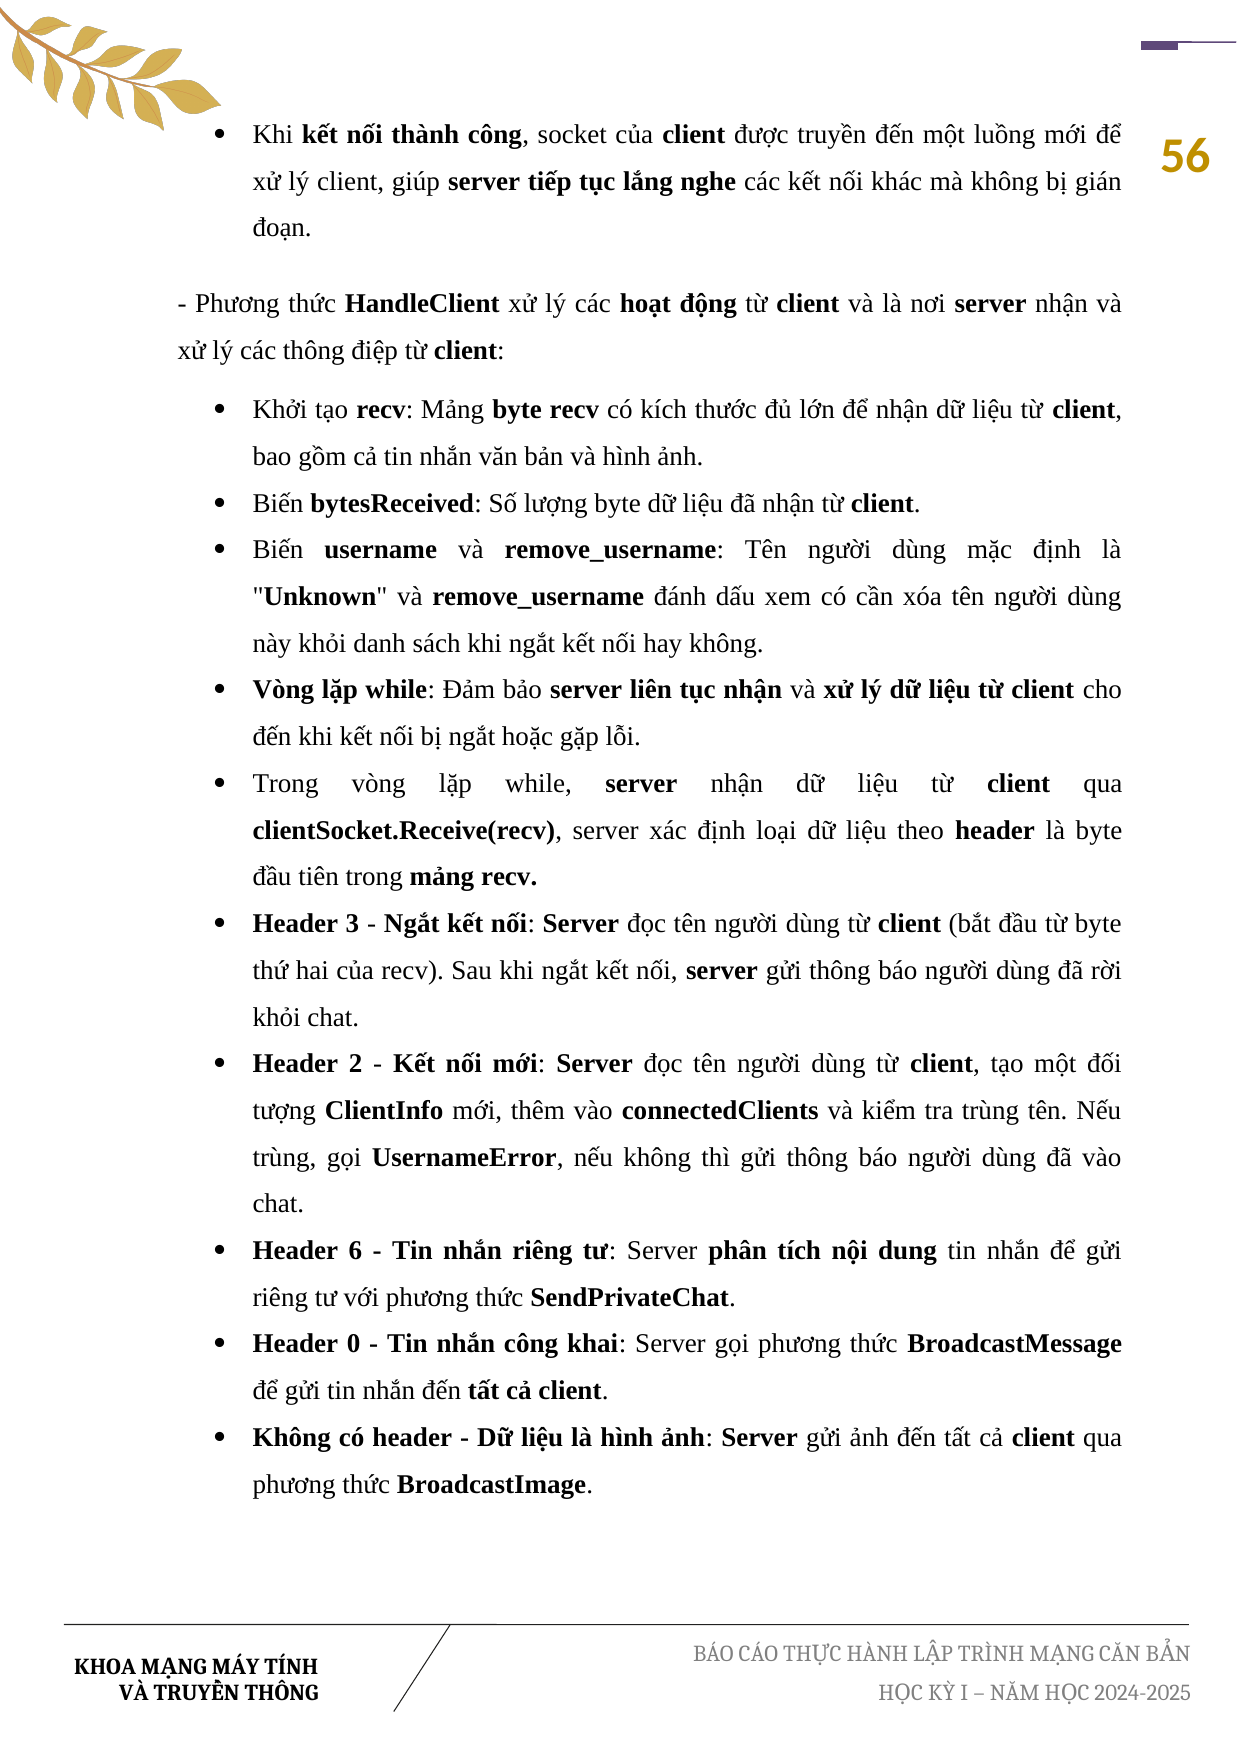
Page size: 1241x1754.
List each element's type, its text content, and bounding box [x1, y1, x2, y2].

list Vòng lặp while: Đảm bảo server liên tục nhận và xử lý dữ liệu từ client cho đến khi kết nối bị ngắt hoặc gặp lỗi. [215, 674, 1122, 752]
list Trong vòng lặp while, server nhận dữ liệu từ client qua clientSocket.Receive(recv), server xác định loại dữ liệu theo header là byte đầu tiên trong mảng recv. [215, 767, 1122, 892]
list Biến bytesReceived: Số lượng byte dữ liệu đã nhận từ client. [215, 487, 1122, 518]
text - Phương thức HandleClient xử lý các hoạt động từ client và là nơi server nhận và xử lý các thông điệp từ client: [177, 287, 1122, 365]
list Header 6 - Tin nhắn riêng tư: Server phân tích nội dung tin nhắn để gửi riêng tư với phương thức SendPrivateChat. [215, 1234, 1122, 1312]
list Khởi tạo recv: Mảng byte recv có kích thước đủ lớn để nhận dữ liệu từ client, bao gồm cả tin nhắn văn bản và hình ảnh. [215, 393, 1122, 471]
list Header 0 - Tin nhắn công khai: Server gọi phương thức BroadcastMessage để gửi tin nhắn đến tất cả client. [215, 1327, 1122, 1405]
list Header 3 - Ngắt kết nối: Server đọc tên người dùng từ client (bắt đầu từ byte thứ hai của recv). Sau khi ngắt kết nối, server gửi thông báo người dùng đã rời khỏi chat. [215, 907, 1122, 1032]
picture [0, 0, 235, 197]
list Biến username và remove_username: Tên người dùng mặc định là "Unknown" và remove_username đánh dấu xem có cần xóa tên người dùng này khỏi danh sách khi ngắt kết nối hay không. [215, 533, 1122, 658]
list Không có header - Dữ liệu là hình ảnh: Server gửi ảnh đến tất cả client qua phương thức BroadcastImage. [215, 1421, 1122, 1499]
list Khi kết nối thành công, socket của client được truyền đến một luồng mới để xử lý client, giúp server tiếp tục lắng nghe các kết nối khác mà không bị gián đoạn. [215, 118, 1122, 243]
list Header 2 - Kết nối mới: Server đọc tên người dùng từ client, tạo một đối tượng ClientInfo mới, thêm vào connectedClients và kiểm tra trùng tên. Nếu trùng, gọi UsernameError, nếu không thì gửi thông báo người dùng đã vào chat. [215, 1047, 1122, 1218]
